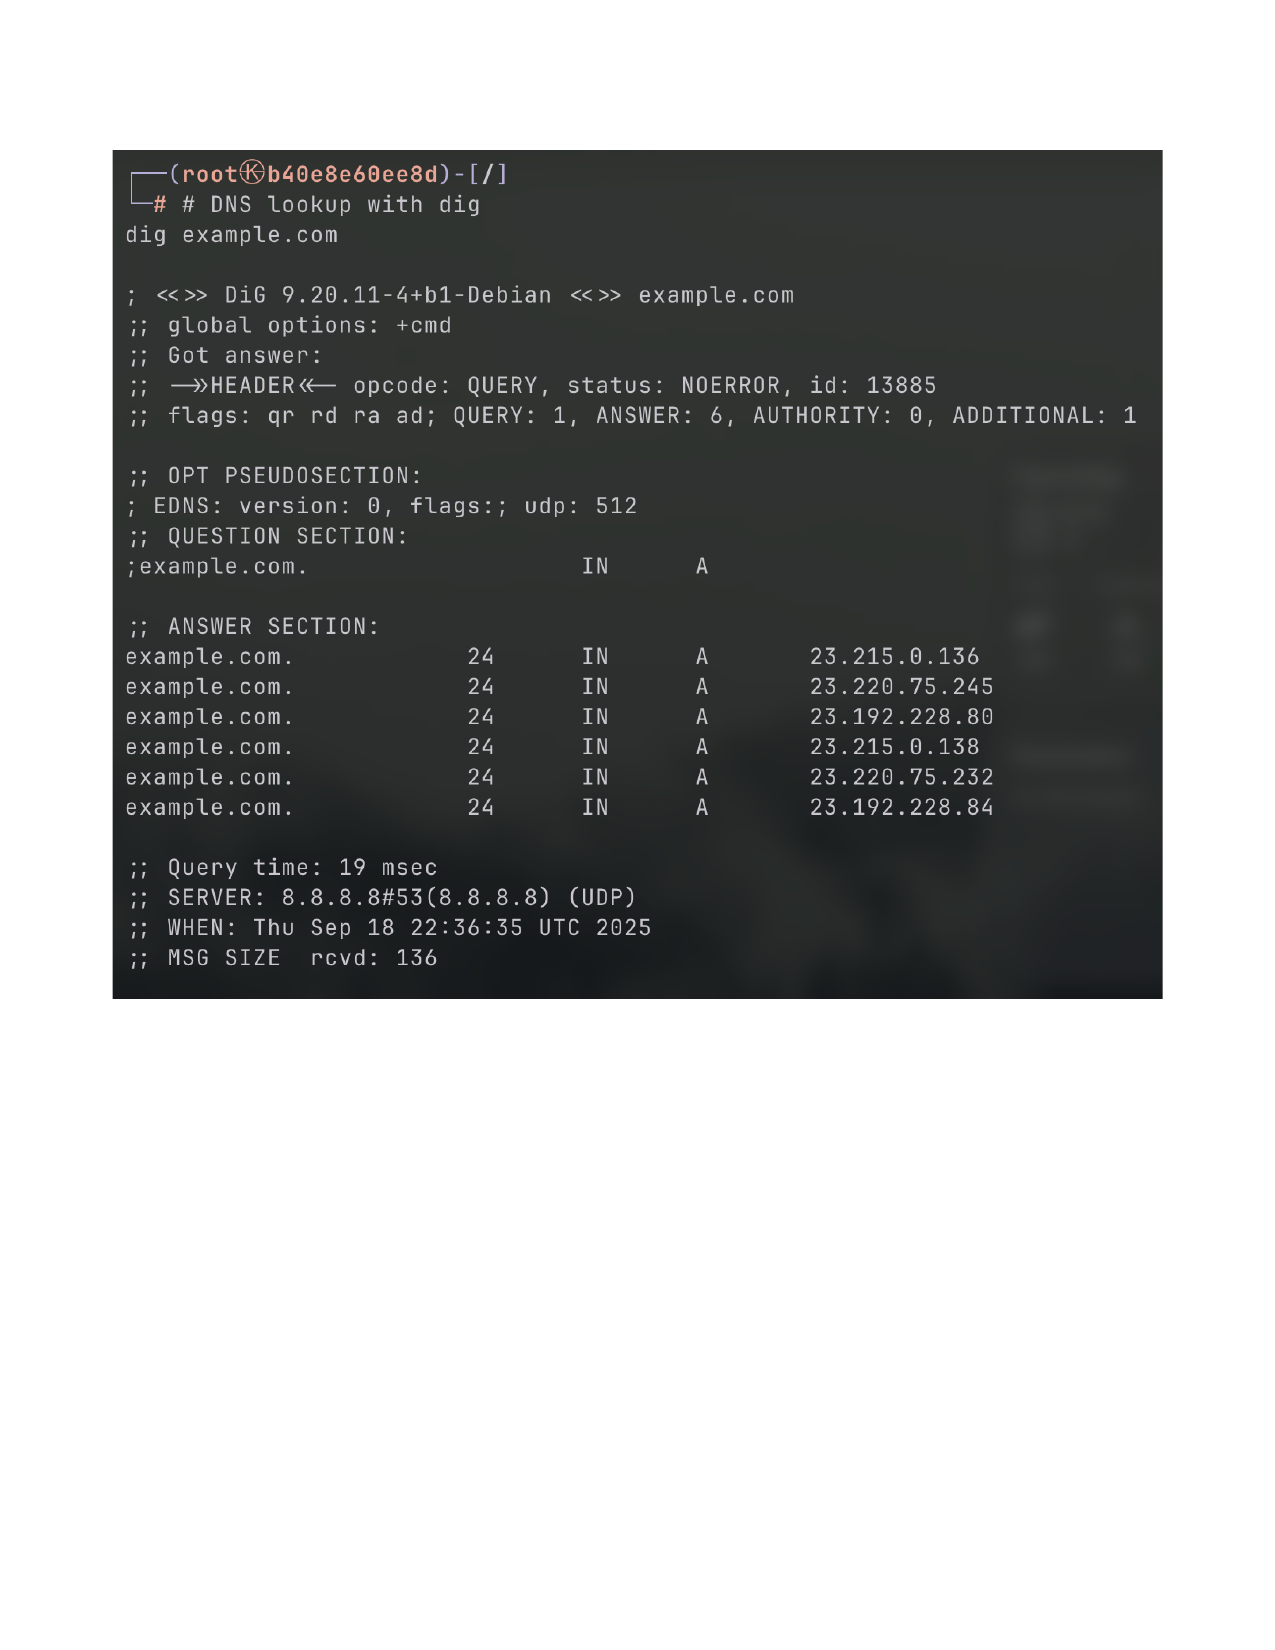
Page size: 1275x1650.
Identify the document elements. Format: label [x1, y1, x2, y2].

picture [112, 150, 1163, 999]
